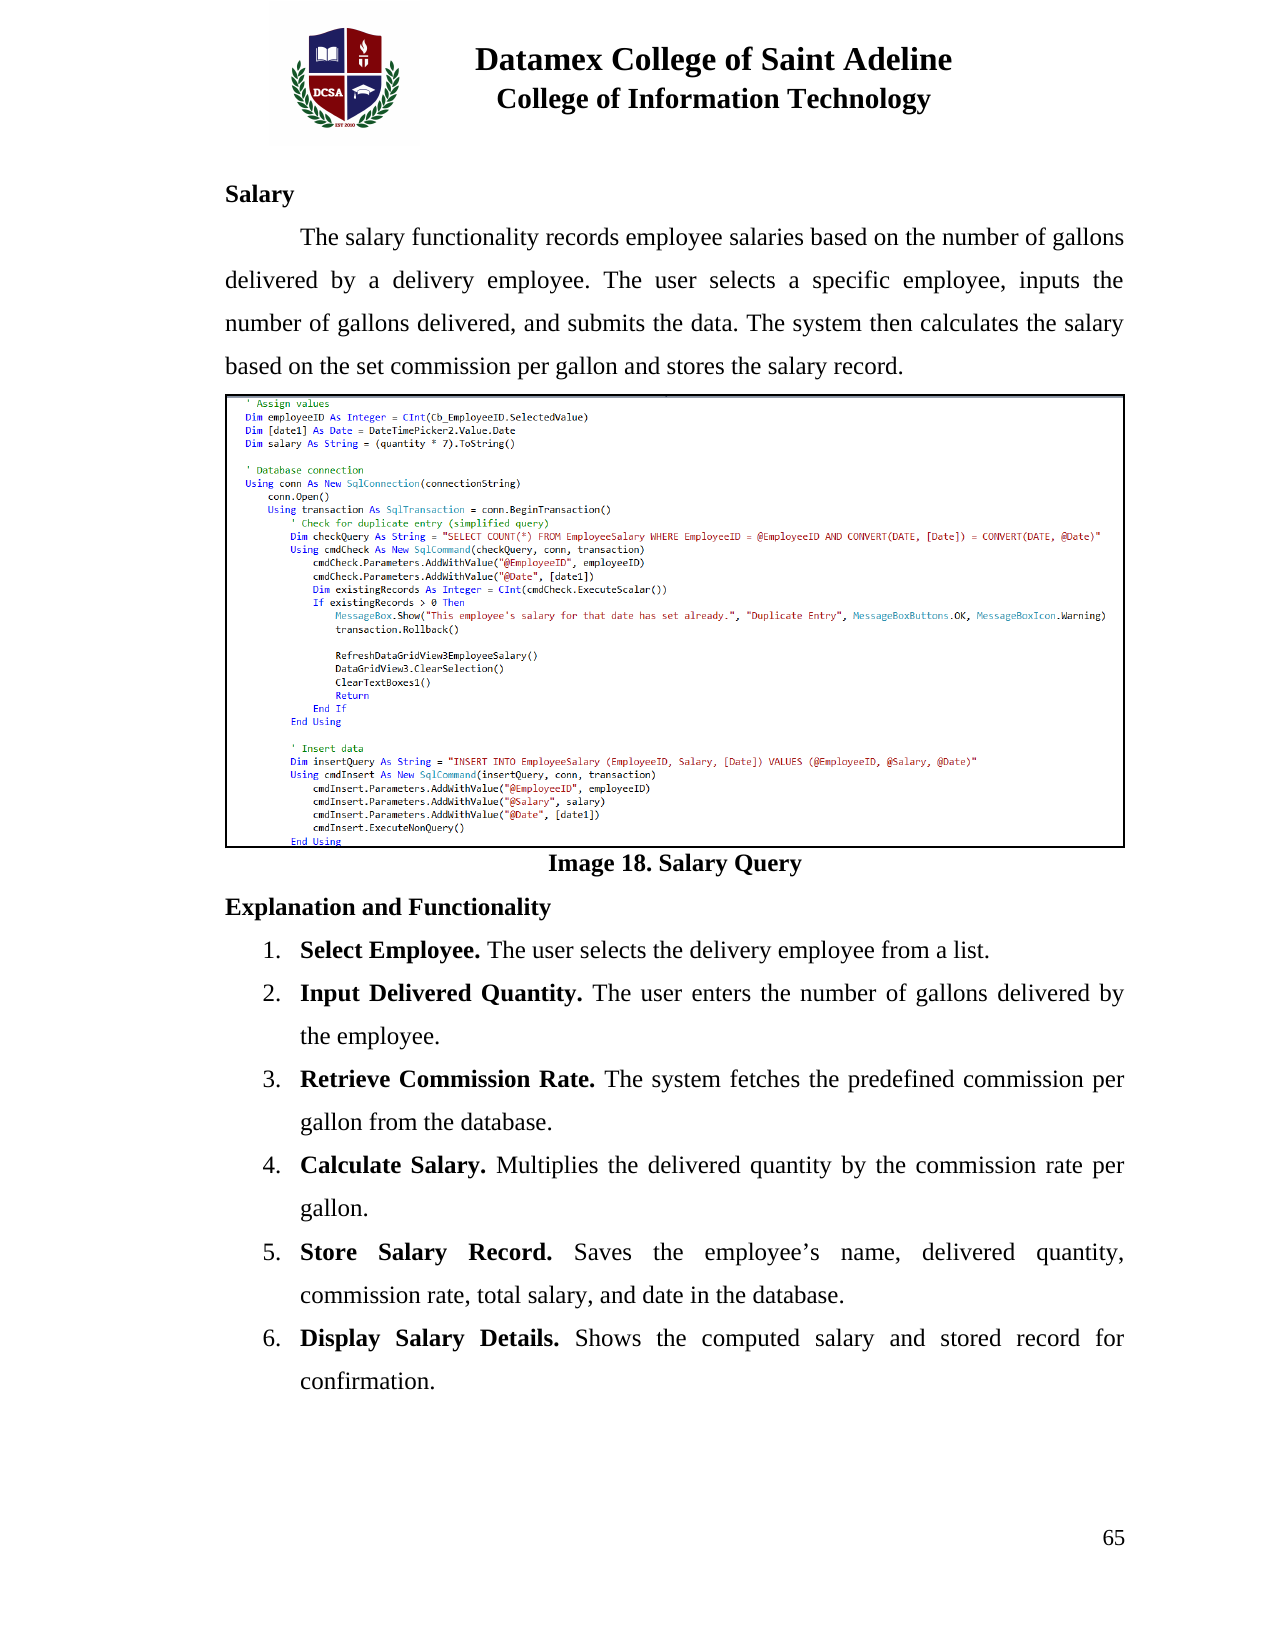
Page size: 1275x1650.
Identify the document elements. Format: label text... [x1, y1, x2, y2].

picture [227, 396, 1123, 846]
list Store Salary Record. Saves the employee’s name, delivered quantity, commission rate, total salary, and date in the database. [262, 1237, 1125, 1308]
text The salary functionality records employee salaries based on the number of gallons delivered by a delivery employee. The user selects a specific employee, inputs the number of gallons delivered, and submits the data. The system then calculates the salary based on the set commission per gallon and stores the salary record. [225, 222, 1125, 380]
text Image 18. Salary Query [225, 848, 1125, 877]
text Explanation and Functionality [225, 892, 1125, 920]
text Salary [225, 179, 1125, 207]
list Display Salary Details. Shows the computed salary and stored record for confirmation. [262, 1323, 1125, 1395]
list Input Delivered Quantity. The user enters the number of gallons delivered by the employee. [262, 978, 1125, 1050]
picture [268, 1, 420, 146]
list Retrieve Commission Rate. The system fetches the predefined commission per gallon from the database. [262, 1064, 1125, 1136]
list Calculate Salary. Multiplies the delivered quantity by the commission rate per gallon. [262, 1150, 1125, 1222]
list Select Employee. The user selects the delivery employee from a list. [262, 935, 1125, 963]
